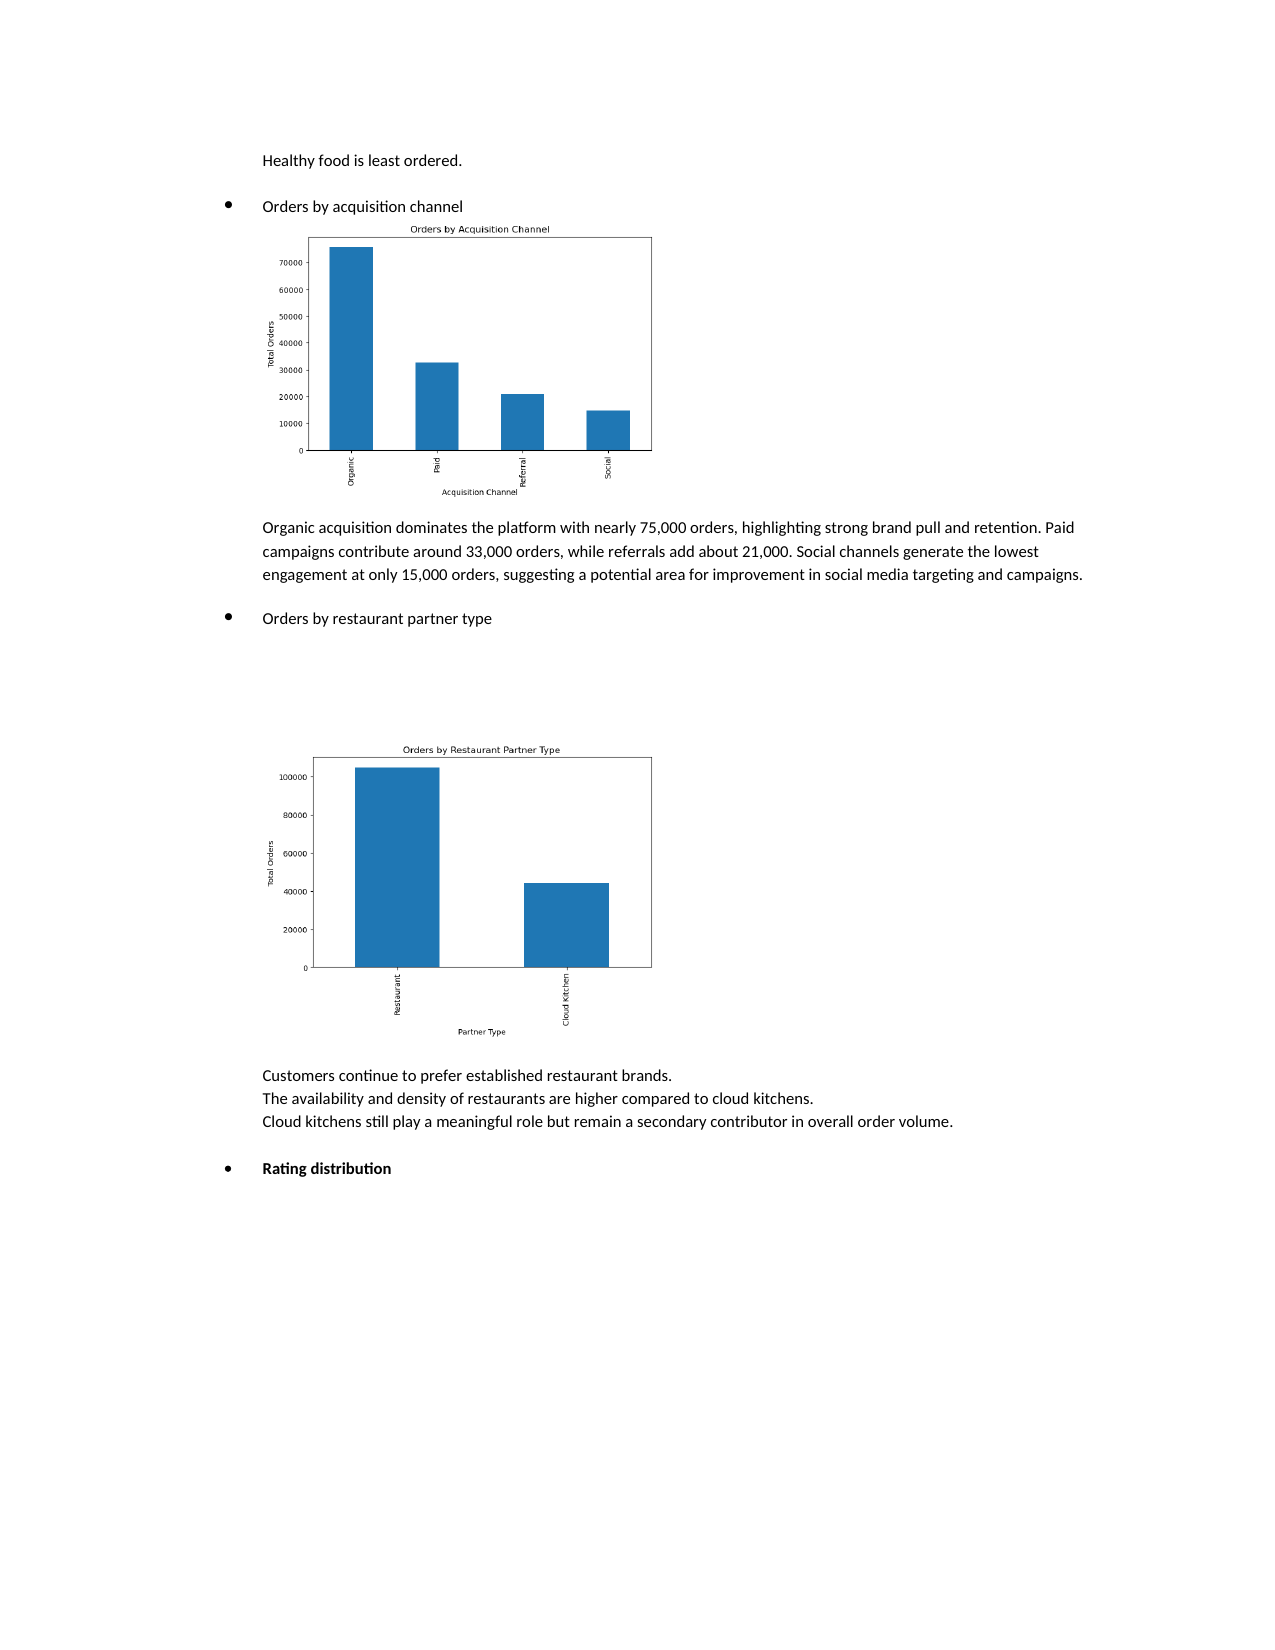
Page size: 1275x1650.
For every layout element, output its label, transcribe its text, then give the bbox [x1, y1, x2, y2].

list Rating distribution [225, 1158, 1087, 1179]
text The availability and density of restaurants are higher compared to cloud kitchens. [262, 1088, 1087, 1109]
text Organic acquisition dominates the platform with nearly 75,000 orders, highlighting strong brand pull and retention. Paid campaigns contribute around 33,000 orders, while referrals add about 21,000. Social channels generate the lowest engagement at only 15,000 orders, suggesting a potential area for improvement in social media targeting and campaigns. [262, 517, 1087, 584]
text Healthy food is least ordered. [262, 150, 1087, 170]
picture [262, 220, 656, 502]
text Customers continue to prefer established restaurant brands. [262, 1065, 1087, 1085]
list Orders by acquisition channel [225, 197, 1087, 217]
picture [262, 741, 656, 1041]
list Orders by restaurant partner type [225, 608, 1087, 629]
text Cloud kitchens still play a meaningful role but remain a secondary contributor in overall order volume. [262, 1112, 1087, 1132]
